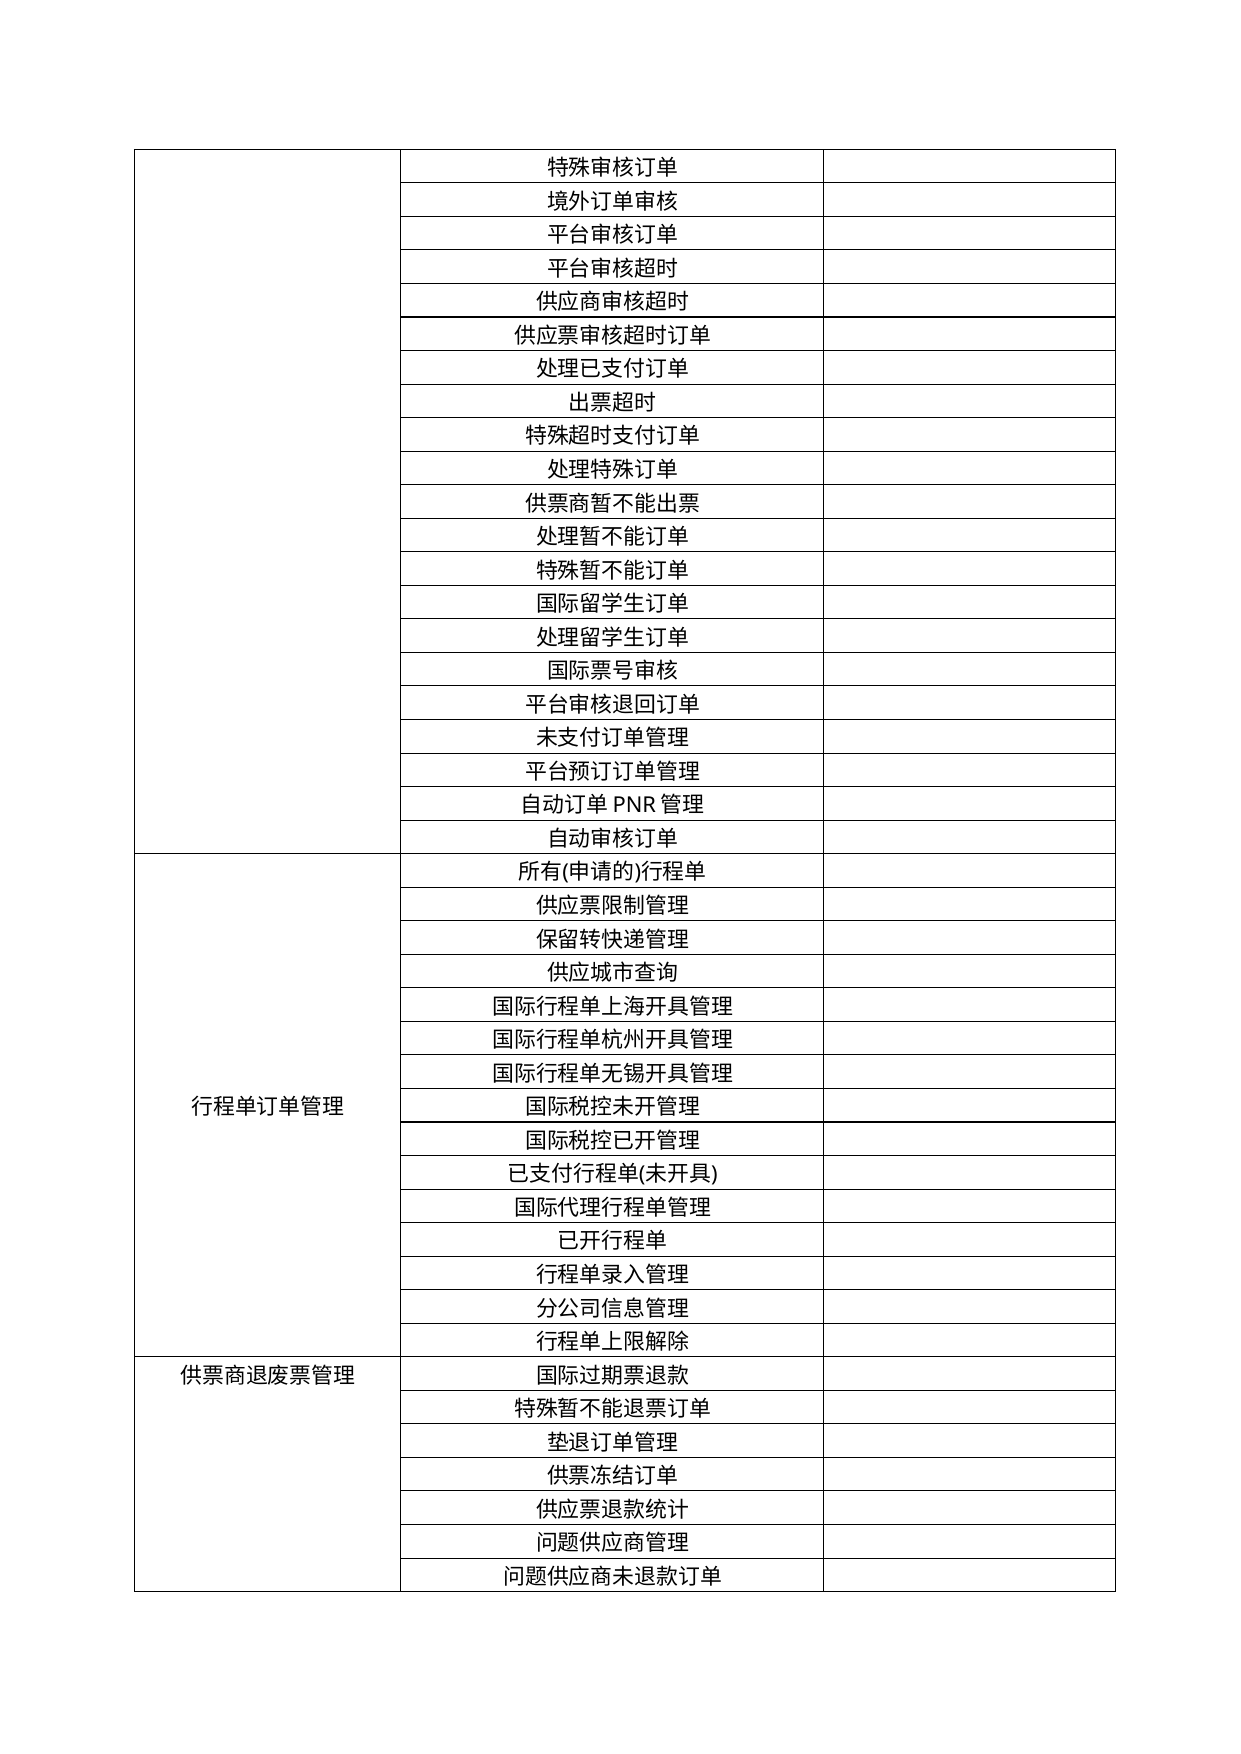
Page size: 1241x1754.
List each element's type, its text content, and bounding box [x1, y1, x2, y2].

table_cell [824, 385, 1115, 417]
table_cell [824, 1324, 1115, 1356]
table_cell 已开行程单 [401, 1223, 823, 1256]
table_cell 平台审核订单 [401, 217, 823, 249]
table_cell 国际代理行程单管理 [401, 1190, 823, 1222]
table_cell 特殊暂不能订单 [401, 552, 823, 585]
table_cell [824, 183, 1115, 216]
table_cell 特殊暂不能退票订单 [401, 1391, 823, 1423]
table_cell [824, 720, 1115, 752]
table_cell [824, 686, 1115, 719]
table_cell [824, 284, 1115, 316]
table_cell 境外订单审核 [401, 183, 823, 216]
table_cell [824, 988, 1115, 1021]
table_cell [824, 619, 1115, 652]
table_cell 自动订单PNR管理 [401, 787, 823, 819]
table_cell [824, 1022, 1115, 1054]
table_cell 国际票号审核 [401, 653, 823, 685]
table_cell 问题供应商管理 [401, 1525, 823, 1557]
table_cell 国际行程单上海开具管理 [401, 988, 823, 1021]
table_cell [824, 250, 1115, 283]
table_cell 自动审核订单 [401, 821, 823, 853]
table_cell 国际税控未开管理 [401, 1089, 823, 1121]
table_cell [824, 1156, 1115, 1188]
table_cell [824, 821, 1115, 853]
table_cell 垫退订单管理 [401, 1424, 823, 1457]
table_cell [824, 854, 1115, 887]
table_cell 供应城市查询 [401, 955, 823, 987]
table_cell 国际留学生订单 [401, 586, 823, 618]
table_cell [824, 1559, 1115, 1591]
table_cell [824, 1424, 1115, 1457]
table_cell 国际行程单无锡开具管理 [401, 1055, 823, 1088]
table_cell 分公司信息管理 [401, 1290, 823, 1323]
table_cell [824, 1190, 1115, 1222]
table_cell [824, 485, 1115, 518]
table_cell [824, 1290, 1115, 1323]
table_cell 处理特殊订单 [401, 452, 823, 484]
table_cell 已支付行程单(未开具) [401, 1156, 823, 1188]
table_cell [824, 1525, 1115, 1557]
table_cell [824, 1357, 1115, 1390]
table_cell [824, 150, 1115, 182]
table_cell 特殊审核订单 [401, 150, 823, 182]
table_cell 平台审核超时 [401, 250, 823, 283]
table_cell [824, 1491, 1115, 1524]
table_cell 国际过期票退款 [401, 1357, 823, 1390]
table_cell 处理已支付订单 [401, 351, 823, 383]
table_cell [824, 217, 1115, 249]
table_cell [824, 1123, 1115, 1155]
table_cell 问题供应商未退款订单 [401, 1559, 823, 1591]
table_cell 供票冻结订单 [401, 1458, 823, 1490]
table_cell [824, 653, 1115, 685]
table_cell 所有(申请的)行程单 [401, 854, 823, 887]
table_cell 处理暂不能订单 [401, 519, 823, 551]
table_cell 国际税控已开管理 [401, 1123, 823, 1155]
table_cell 出票超时 [401, 385, 823, 417]
table_cell [824, 552, 1115, 585]
table_cell [824, 1223, 1115, 1256]
table_cell [824, 586, 1115, 618]
table_cell 保留转快递管理 [401, 921, 823, 954]
table_cell [824, 1089, 1115, 1121]
table_cell 供应商审核超时 [401, 284, 823, 316]
table_cell [824, 787, 1115, 819]
table_cell 行程单上限解除 [401, 1324, 823, 1356]
table_cell 行程单订单管理 [135, 854, 400, 1356]
table_cell 供票商退废票管理 [135, 1357, 400, 1591]
table_cell [824, 519, 1115, 551]
table_cell [824, 921, 1115, 954]
table_cell [824, 1458, 1115, 1490]
table_cell [824, 888, 1115, 920]
table_cell [824, 1257, 1115, 1289]
table_cell [824, 452, 1115, 484]
table_cell [824, 754, 1115, 786]
table_cell 国际行程单杭州开具管理 [401, 1022, 823, 1054]
table_cell 行程单录入管理 [401, 1257, 823, 1289]
table_cell [824, 318, 1115, 350]
table_cell [824, 955, 1115, 987]
table_cell 供应票退款统计 [401, 1491, 823, 1524]
table_cell [824, 1055, 1115, 1088]
table_cell [824, 418, 1115, 451]
table_cell 平台审核退回订单 [401, 686, 823, 719]
table_cell 未支付订单管理 [401, 720, 823, 752]
table_cell 平台预订订单管理 [401, 754, 823, 786]
table_cell [824, 1391, 1115, 1423]
table_cell 供票商暂不能出票 [401, 485, 823, 518]
table_cell 特殊超时支付订单 [401, 418, 823, 451]
table_cell 供应票审核超时订单 [401, 318, 823, 350]
table_cell 供应票限制管理 [401, 888, 823, 920]
table_cell 处理留学生订单 [401, 619, 823, 652]
table_cell [824, 351, 1115, 383]
